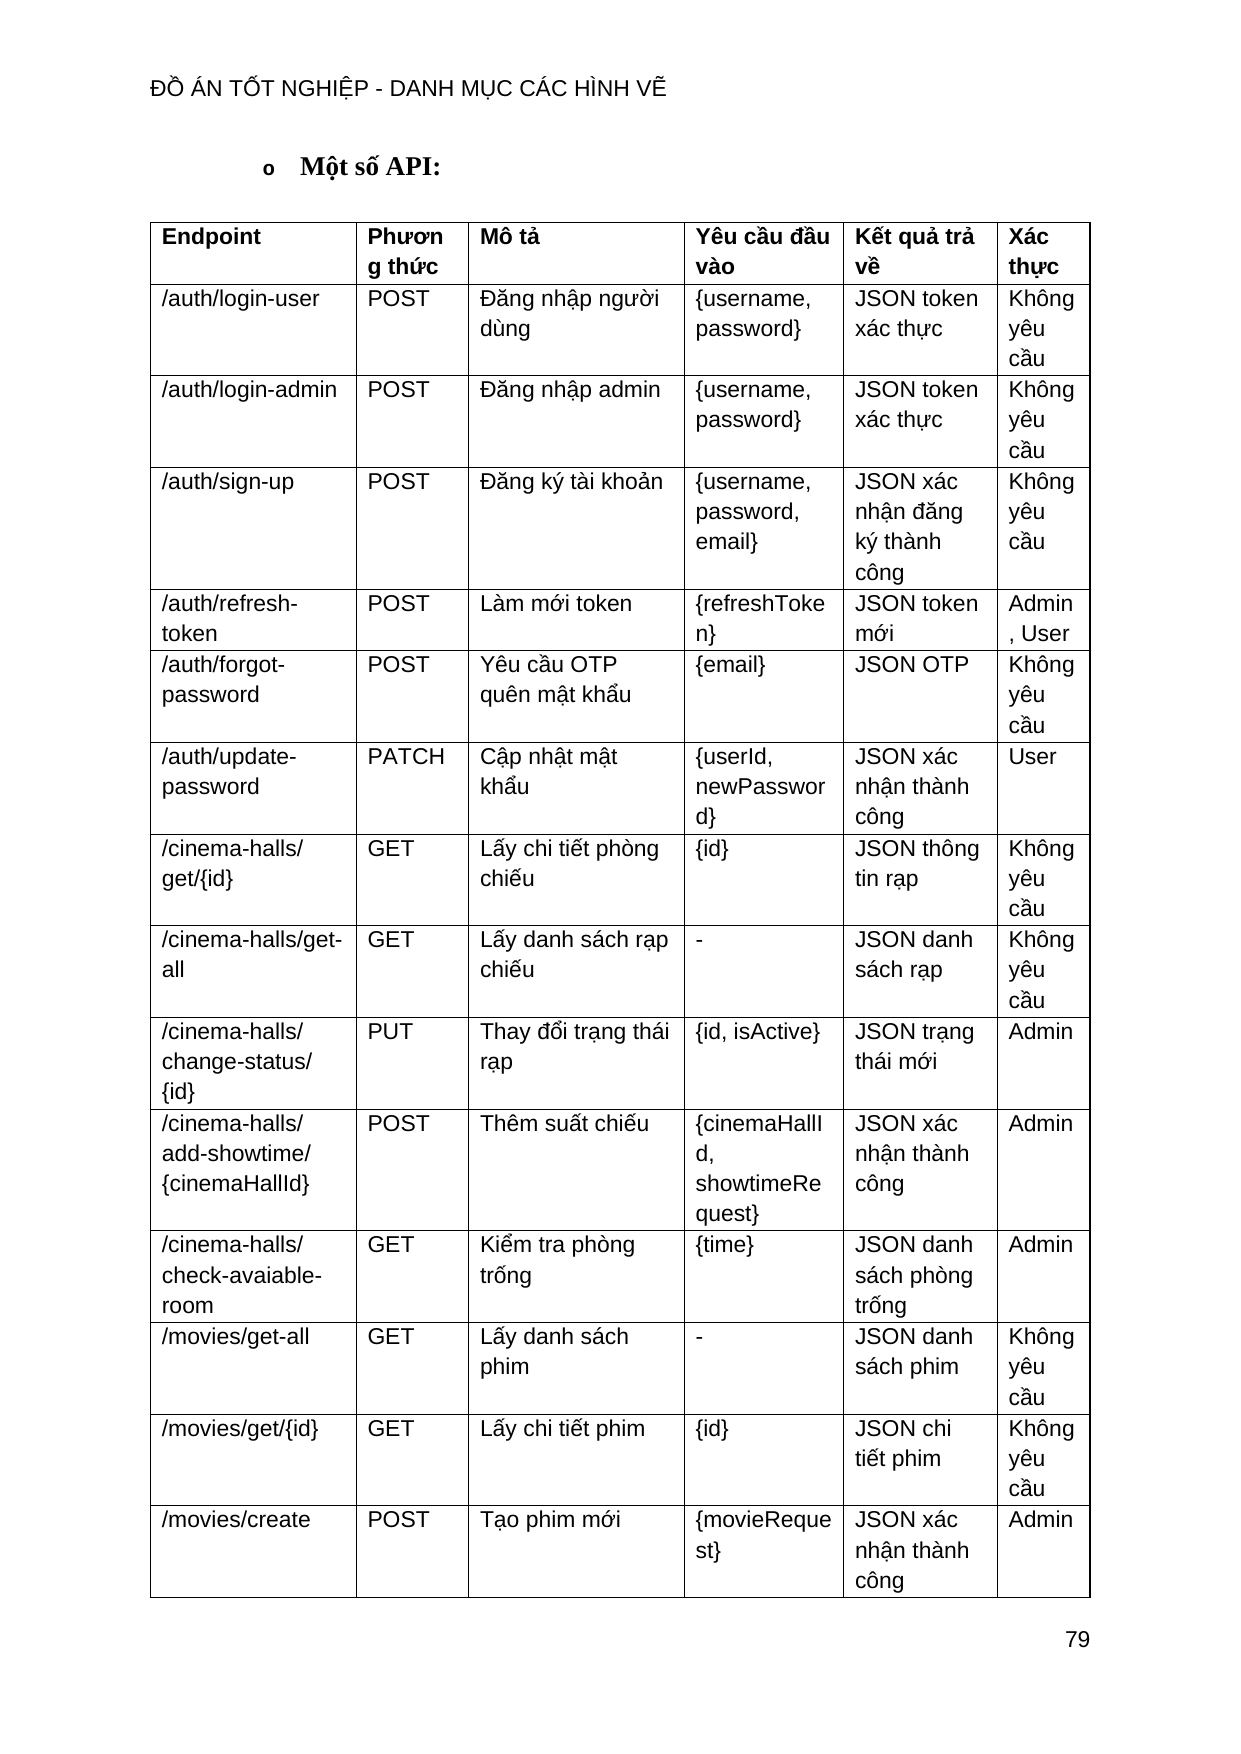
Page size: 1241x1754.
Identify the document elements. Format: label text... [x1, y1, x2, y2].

table_cell /auth/forgot-password [151, 651, 356, 742]
table_cell JSON token xác thực [844, 376, 997, 467]
table_cell JSON chi tiết phim [844, 1415, 997, 1505]
table_cell JSON danh sách phòng trống [844, 1231, 997, 1322]
table_cell POST [357, 1110, 468, 1230]
table_cell Không yêu cầu [998, 1323, 1089, 1414]
table_cell GET [357, 1231, 468, 1322]
table_cell - [685, 926, 843, 1017]
table_cell Yêu cầu OTP quên mật khẩu [469, 651, 684, 742]
table_cell /auth/login-admin [151, 376, 356, 467]
table_cell /cinema-halls/get-all [151, 926, 356, 1017]
table_cell PATCH [357, 743, 468, 833]
table_cell JSON danh sách phim [844, 1323, 997, 1414]
table_cell POST [357, 376, 468, 467]
table_cell User [998, 743, 1089, 833]
table_cell PUT [357, 1018, 468, 1108]
table_cell JSON trạng thái mới [844, 1018, 997, 1108]
table_cell Admin [998, 1018, 1089, 1108]
table_cell POST [357, 1506, 468, 1597]
table_header Endpoint [151, 223, 356, 283]
table_cell POST [357, 468, 468, 589]
table_cell Admin [998, 1506, 1089, 1597]
table_cell {id} [685, 1415, 843, 1505]
table_cell Đăng nhập người dùng [469, 285, 684, 375]
table_cell /movies/create [151, 1506, 356, 1597]
table_cell GET [357, 1415, 468, 1505]
table_cell /auth/refresh-token [151, 590, 356, 650]
table_cell Lấy danh sách rạp chiếu [469, 926, 684, 1017]
table_header Phương thức [357, 223, 468, 283]
table_cell Kiểm tra phòng trống [469, 1231, 684, 1322]
table_cell JSON token mới [844, 590, 997, 650]
table_cell {username, password} [685, 285, 843, 375]
table_cell {userId, newPassword} [685, 743, 843, 833]
table_cell Cập nhật mật khẩu [469, 743, 684, 833]
table_cell {username, password} [685, 376, 843, 467]
table_cell Không yêu cầu [998, 376, 1089, 467]
table_cell /movies/get/{id} [151, 1415, 356, 1505]
table_cell {cinemaHallId, showtimeRequest} [685, 1110, 843, 1230]
table_cell GET [357, 926, 468, 1017]
table_cell /cinema-halls/check-avaiable-room [151, 1231, 356, 1322]
table_cell GET [357, 835, 468, 925]
table_cell Không yêu cầu [998, 835, 1089, 925]
table_cell JSON token xác thực [844, 285, 997, 375]
table_cell Admin, User [998, 590, 1089, 650]
table_cell Đăng nhập admin [469, 376, 684, 467]
table_cell Không yêu cầu [998, 285, 1089, 375]
table_cell /auth/update-password [151, 743, 356, 833]
table_cell {id, isActive} [685, 1018, 843, 1108]
table_cell JSON danh sách rạp [844, 926, 997, 1017]
table_cell Đăng ký tài khoản [469, 468, 684, 589]
table_cell POST [357, 651, 468, 742]
table_cell JSON xác nhận thành công [844, 743, 997, 833]
list Một số API: [262, 150, 1090, 182]
table_cell /cinema-halls/change-status/{id} [151, 1018, 356, 1108]
table_cell Admin [998, 1231, 1089, 1322]
table_cell JSON OTP [844, 651, 997, 742]
table_cell Lấy chi tiết phòng chiếu [469, 835, 684, 925]
table_header Mô tả [469, 223, 684, 283]
table_cell /movies/get-all [151, 1323, 356, 1414]
table_cell GET [357, 1323, 468, 1414]
table_cell Không yêu cầu [998, 468, 1089, 589]
table_cell Admin [998, 1110, 1089, 1230]
table_cell /auth/login-user [151, 285, 356, 375]
table_cell /cinema-halls/add-showtime/{cinemaHallId} [151, 1110, 356, 1230]
table_cell POST [357, 590, 468, 650]
table_cell Không yêu cầu [998, 1415, 1089, 1505]
table_cell - [685, 1323, 843, 1414]
table_cell {username, password, email} [685, 468, 843, 589]
table_header Yêu cầu đầu vào [685, 223, 843, 283]
table_cell Lấy chi tiết phim [469, 1415, 684, 1505]
table_cell {movieRequest} [685, 1506, 843, 1597]
table_cell Tạo phim mới [469, 1506, 684, 1597]
table_cell POST [357, 285, 468, 375]
table_cell Làm mới token [469, 590, 684, 650]
table_cell JSON thông tin rạp [844, 835, 997, 925]
table_header Xác thực [998, 223, 1089, 283]
table_cell Không yêu cầu [998, 651, 1089, 742]
table_cell Thêm suất chiếu [469, 1110, 684, 1230]
table_cell {time} [685, 1231, 843, 1322]
table_cell {email} [685, 651, 843, 742]
table_cell /auth/sign-up [151, 468, 356, 589]
table_cell {id} [685, 835, 843, 925]
table_cell Thay đổi trạng thái rạp [469, 1018, 684, 1108]
table_cell JSON xác nhận đăng ký thành công [844, 468, 997, 589]
table_cell Không yêu cầu [998, 926, 1089, 1017]
table_header Kết quả trả về [844, 223, 997, 283]
table_cell {refreshToken} [685, 590, 843, 650]
table_cell JSON xác nhận thành công [844, 1110, 997, 1230]
table_cell /cinema-halls/get/{id} [151, 835, 356, 925]
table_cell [844, 1506, 997, 1597]
table_cell Lấy danh sách phim [469, 1323, 684, 1414]
